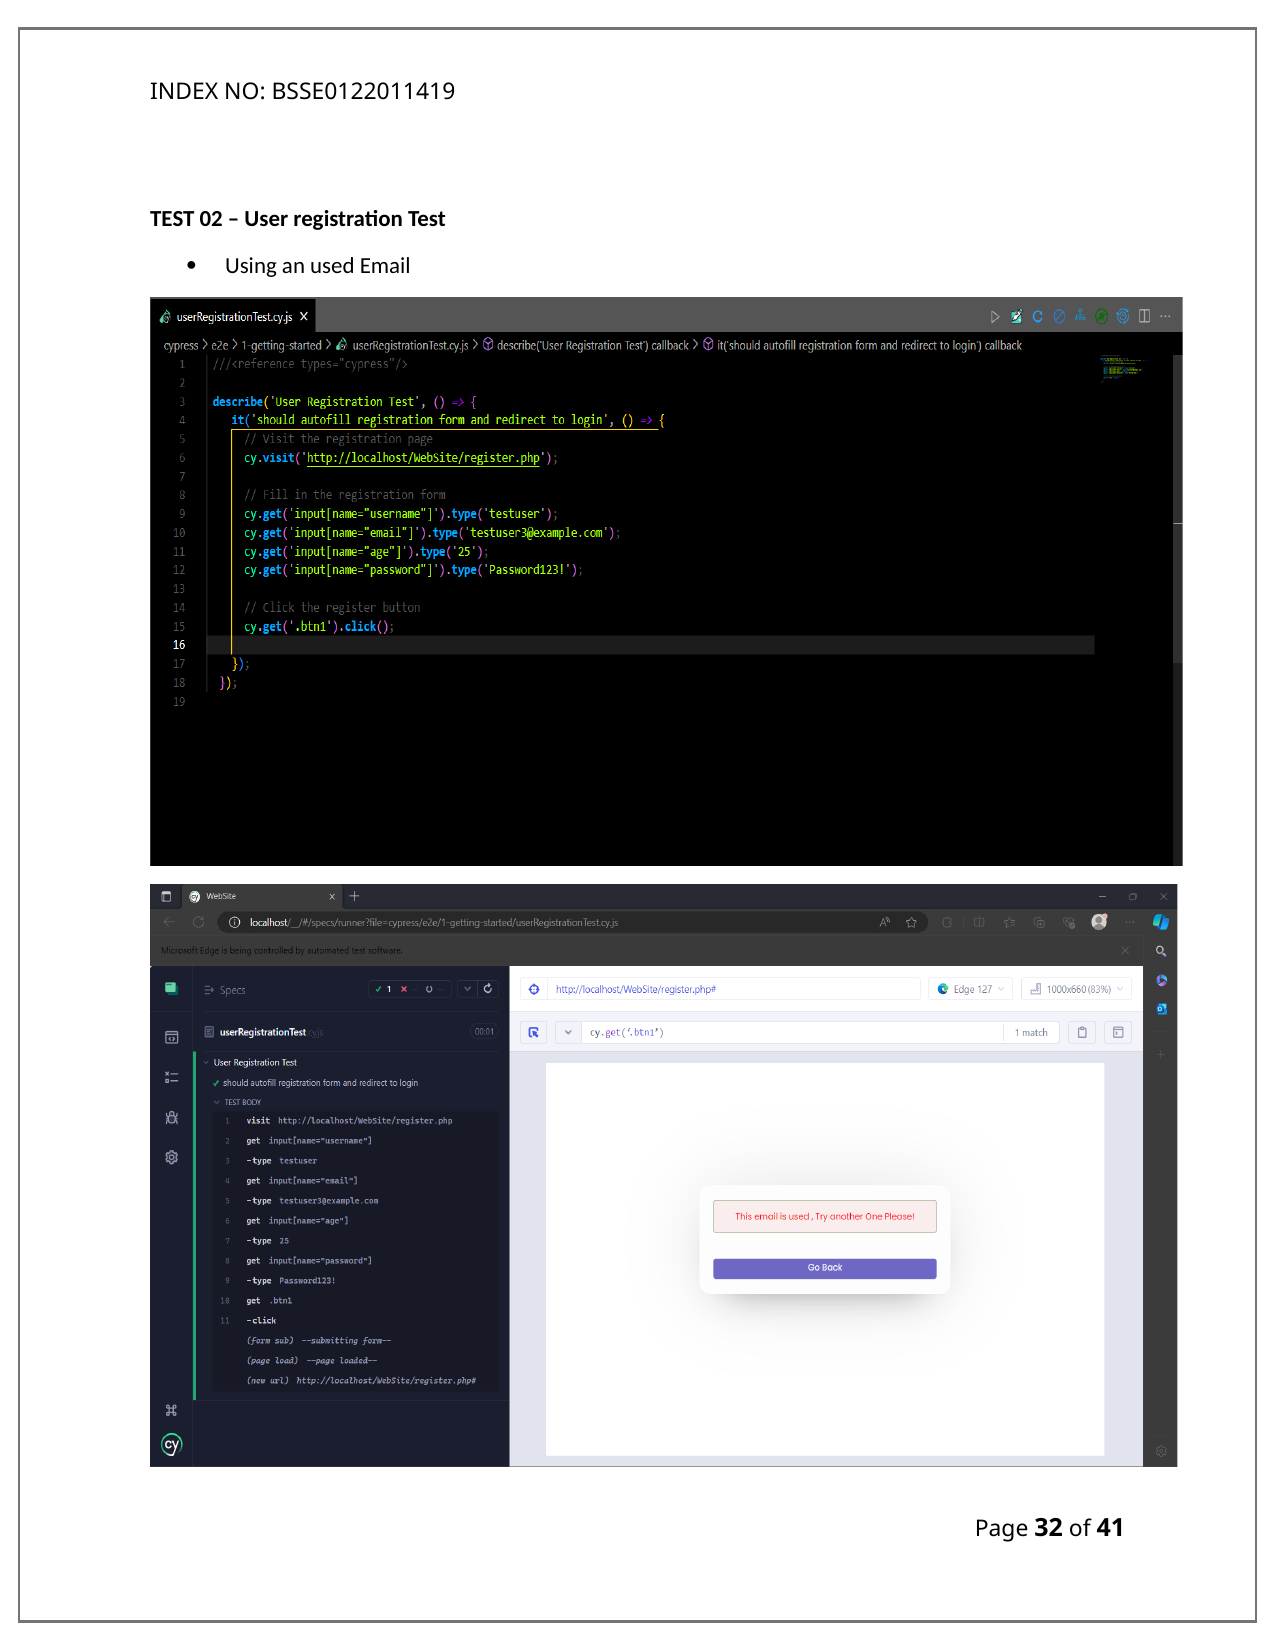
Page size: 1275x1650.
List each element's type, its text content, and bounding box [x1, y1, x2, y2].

text TEST 02 – User registration Test [150, 204, 1125, 232]
picture [150, 884, 1178, 1467]
picture [150, 297, 1183, 866]
list Using an used Email [187, 251, 1125, 279]
